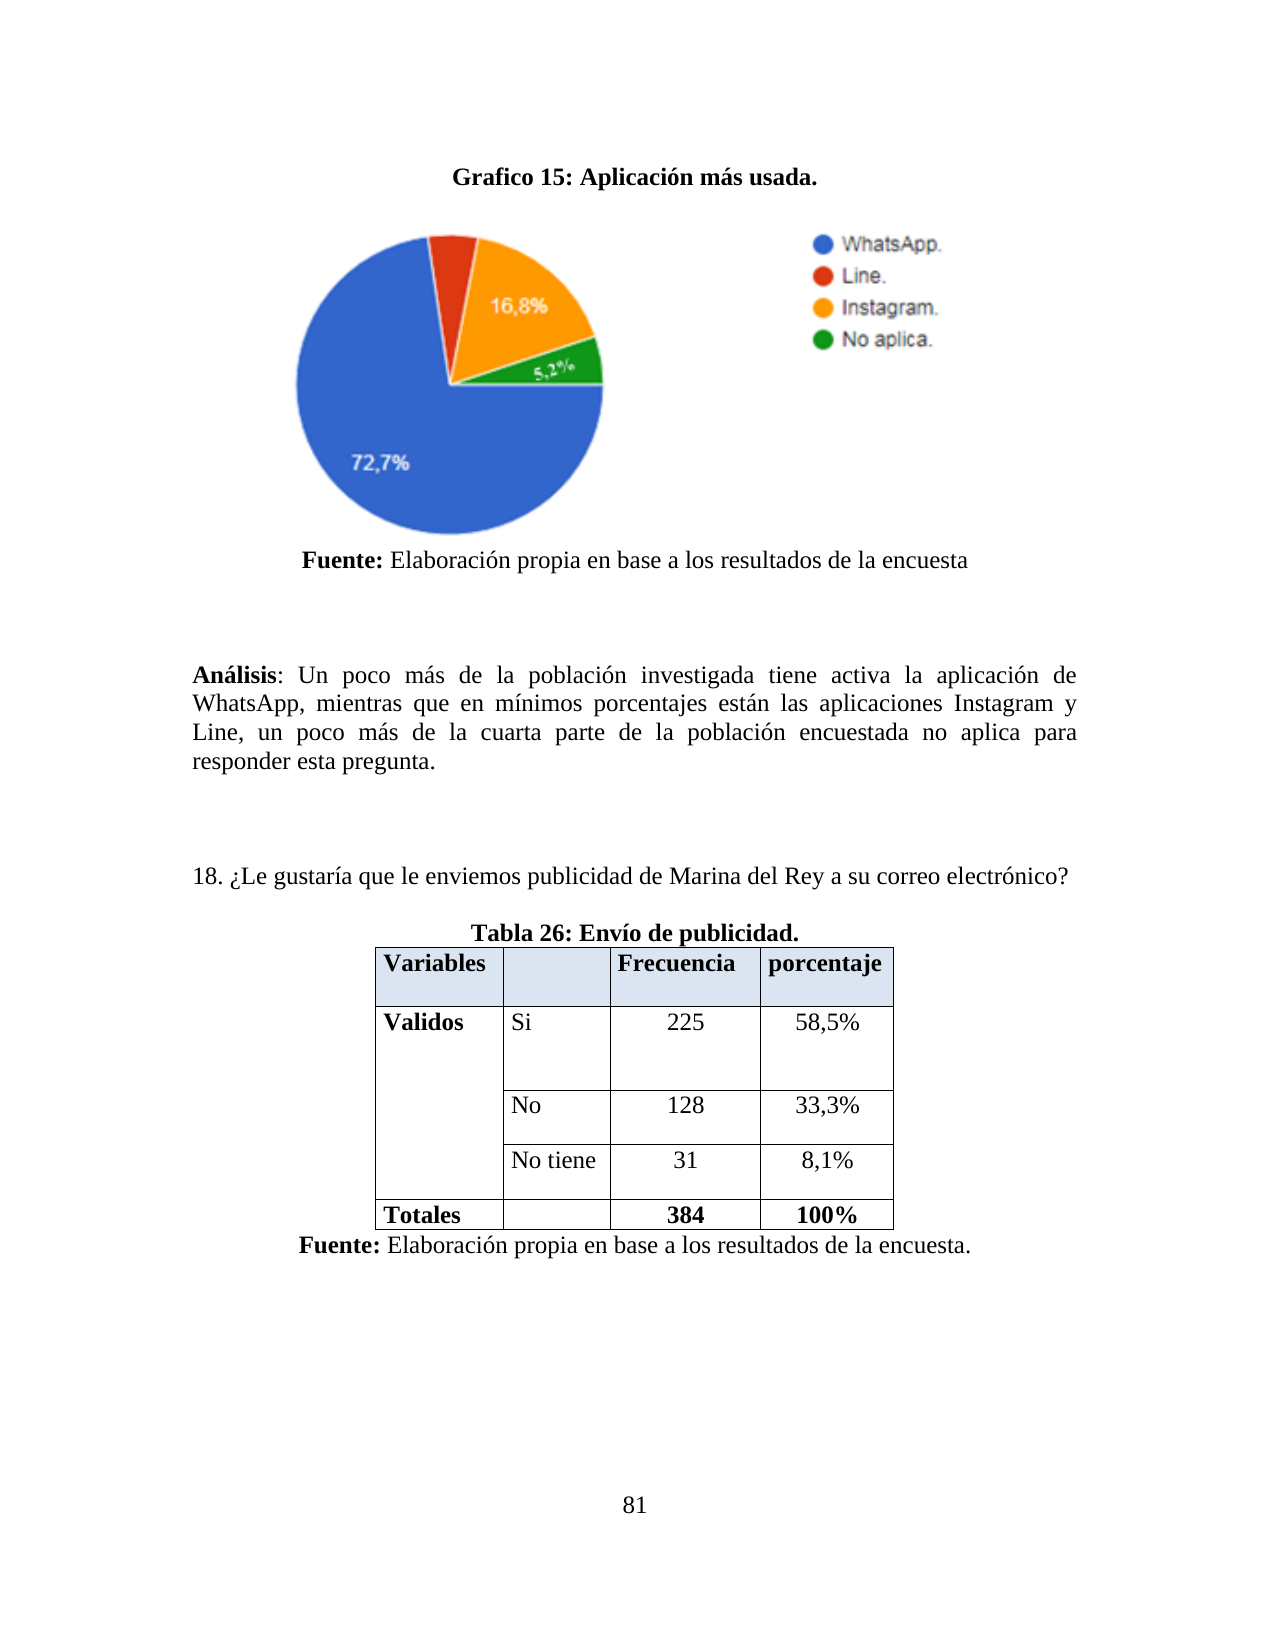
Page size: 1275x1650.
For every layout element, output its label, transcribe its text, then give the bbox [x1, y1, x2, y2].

table_cell Totales [376, 1200, 503, 1229]
table_cell No tiene [504, 1145, 610, 1199]
text 18. ¿Le gustaría que le enviemos publicidad de Marina del Rey a su correo electrónico? [824, 861, 1078, 890]
table_header porcentaje [761, 948, 893, 1006]
table_cell 128 [611, 1091, 760, 1144]
text Tabla 26: Envío de publicidad. [192, 918, 1078, 947]
table_header [504, 948, 610, 1006]
table_cell 8,1% [761, 1145, 893, 1199]
table_header Frecuencia [611, 948, 760, 1006]
text Fuente: Elaboración propia en base a los resultados de la encuesta. [192, 1230, 1078, 1259]
table_cell 31 [611, 1145, 760, 1199]
table_cell Validos [376, 1007, 503, 1199]
table_cell [504, 1200, 610, 1229]
table_cell Si [504, 1007, 610, 1089]
table_cell 100% [761, 1200, 893, 1229]
picture [281, 191, 989, 545]
table_cell 58,5% [761, 1007, 893, 1089]
table_cell 384 [611, 1200, 760, 1229]
table_cell 33,3% [761, 1091, 893, 1144]
table_cell No [504, 1091, 610, 1144]
table_cell 225 [611, 1007, 760, 1089]
text Grafico 15: Aplicación más usada. [192, 162, 1078, 191]
text 18. ¿Le gustaría que le enviemos publicidad de Marina del Rey a su correo electrónico? [192, 861, 669, 890]
table_header Variables [376, 948, 503, 1006]
text Fuente: Elaboración propia en base a los resultados de la encuesta [192, 545, 1078, 573]
text Análisis: Un poco más de la población investigada tiene activa la aplicación de WhatsApp, mientras que en mínimos porcentajes están las aplicaciones Instagram y Line, un poco más de la cuarta parte de la población encuestada no aplica para responder esta pregunta. [192, 660, 1078, 775]
